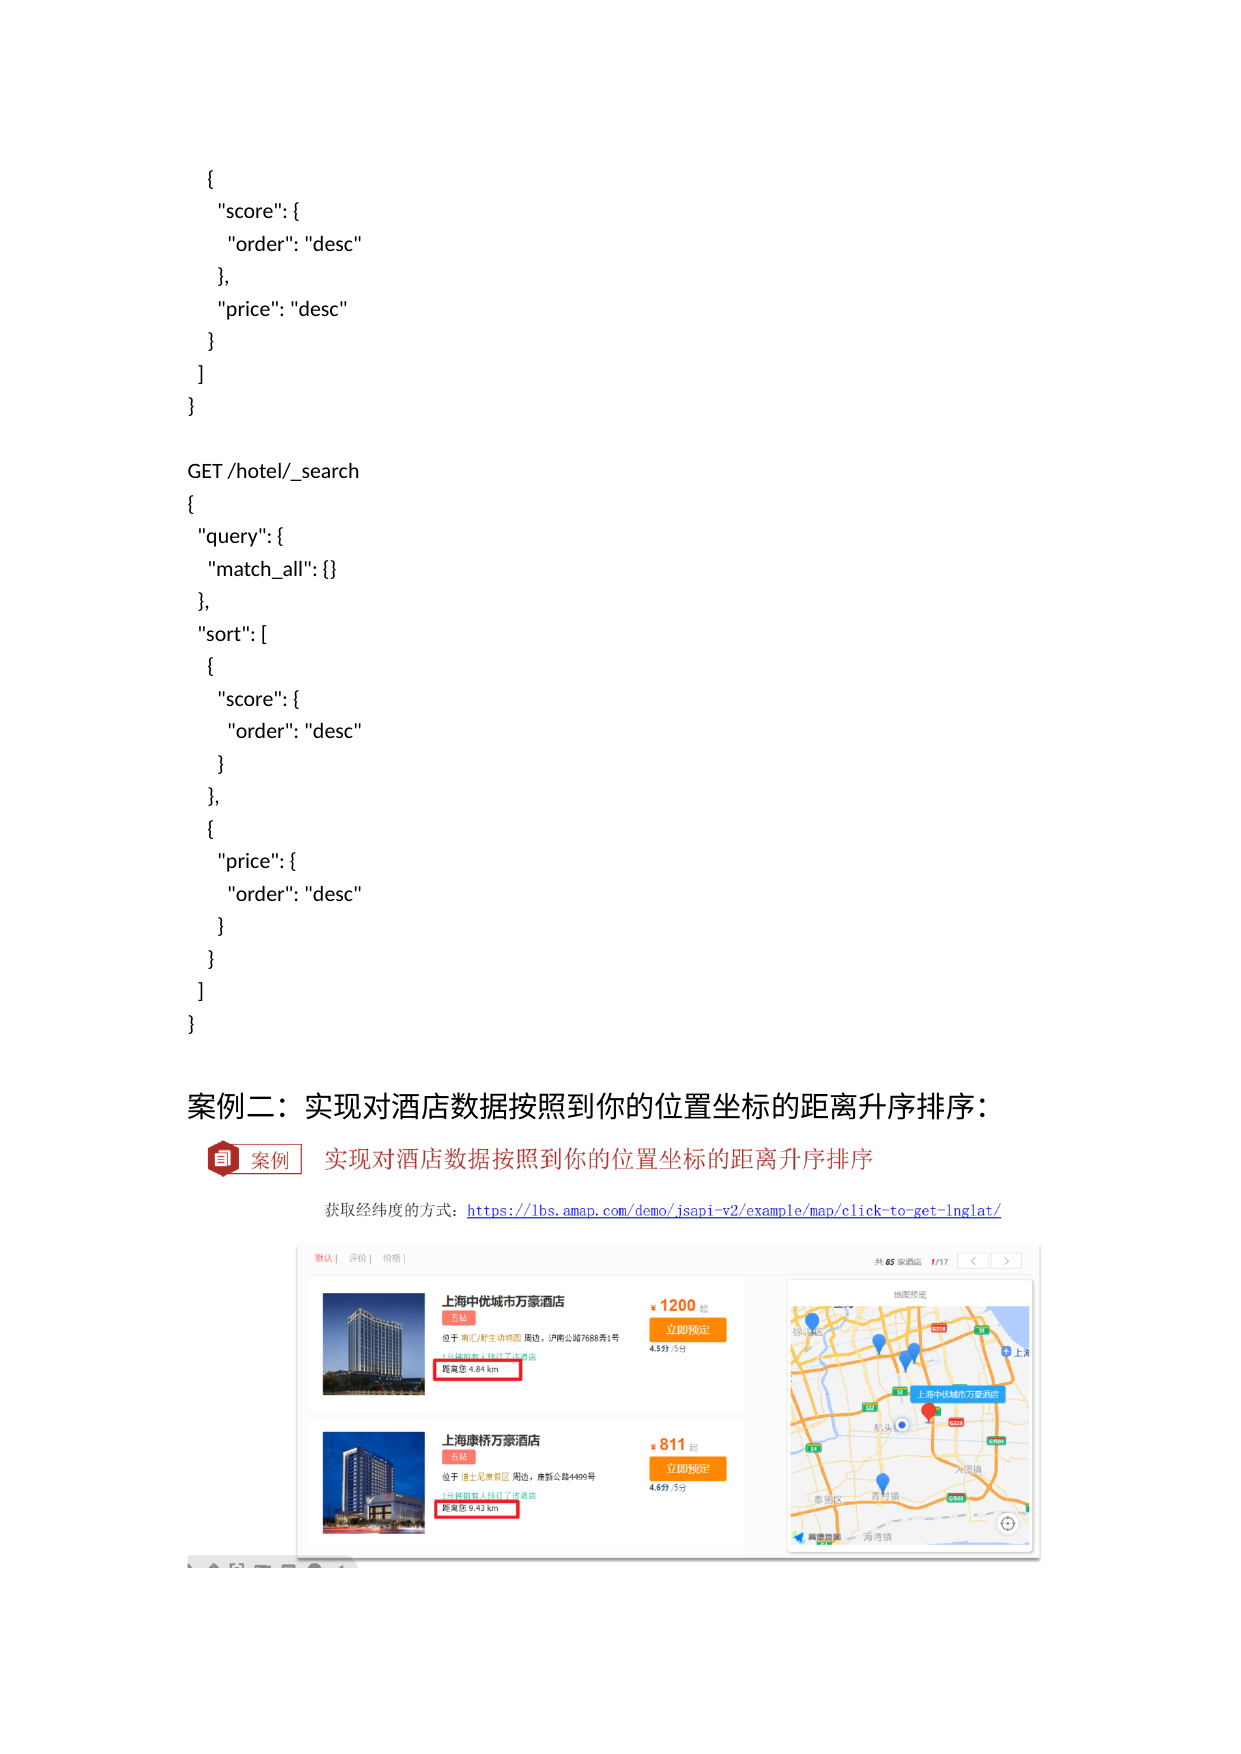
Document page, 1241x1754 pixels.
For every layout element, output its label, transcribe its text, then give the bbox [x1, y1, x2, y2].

text }, [187, 259, 1053, 292]
text 案例二：实现对酒店数据按照到你的位置坐标的距离升序排序： [187, 1072, 1053, 1137]
text "score": { [187, 682, 1053, 714]
text "order": "desc" [187, 227, 1053, 259]
text } [187, 1007, 1053, 1039]
text "price": "desc" [187, 292, 1053, 324]
text { [187, 812, 1053, 844]
text { [187, 487, 1053, 519]
text "score": { [187, 194, 1053, 227]
text GET /hotel/_search [187, 454, 1053, 487]
text }, [187, 584, 1053, 617]
text "price": { [187, 844, 1053, 877]
text "sort": [ [187, 617, 1053, 649]
text { [187, 162, 1053, 194]
text "match_all": {} [187, 552, 1053, 584]
text { [187, 649, 1053, 682]
text } [187, 942, 1053, 974]
text "query": { [187, 519, 1053, 552]
text ] [187, 357, 1053, 389]
text } [187, 324, 1053, 357]
text "order": "desc" [187, 714, 1053, 747]
text ] [187, 974, 1053, 1007]
text } [187, 389, 1053, 422]
picture [187, 1137, 1053, 1568]
text } [187, 747, 1053, 779]
text "order": "desc" [187, 877, 1053, 909]
text }, [187, 779, 1053, 812]
text } [187, 909, 1053, 942]
